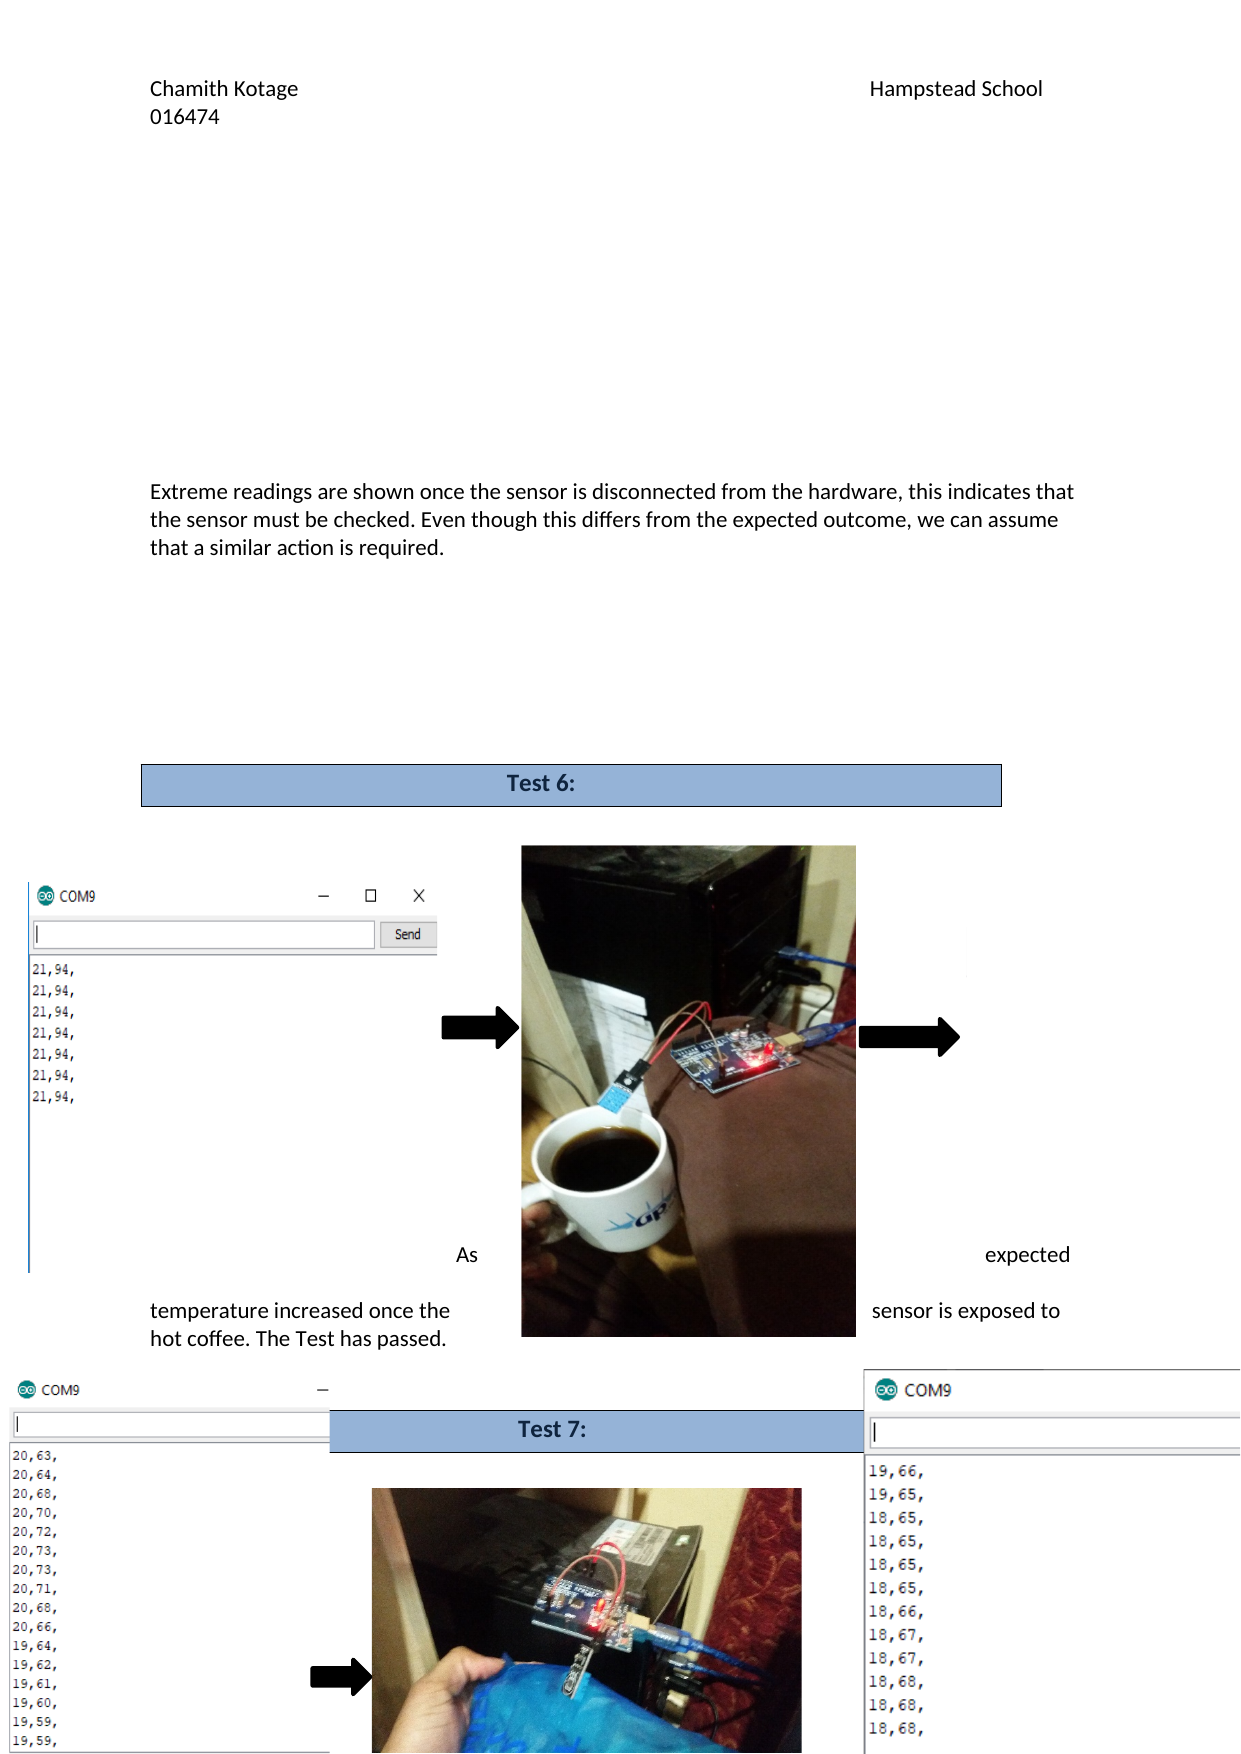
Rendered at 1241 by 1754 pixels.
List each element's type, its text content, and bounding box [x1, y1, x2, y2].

picture [370, 1488, 802, 1751]
picture [863, 1369, 1241, 1754]
text As expected temperature increased once the sensor is exposed to hot coffee. The Test has passed. [150, 1240, 1090, 1352]
picture [9, 1375, 330, 1754]
text Test 6: [142, 765, 1001, 806]
text Extreme readings are shown once the sensor is disconnected from the hardware, this indicates that the sensor must be checked. Even though this differs from the expected outcome, we can assume that a similar action is required. [150, 477, 1090, 561]
picture [522, 846, 856, 1240]
text Test 7: [330, 1411, 863, 1452]
picture [28, 882, 438, 1273]
